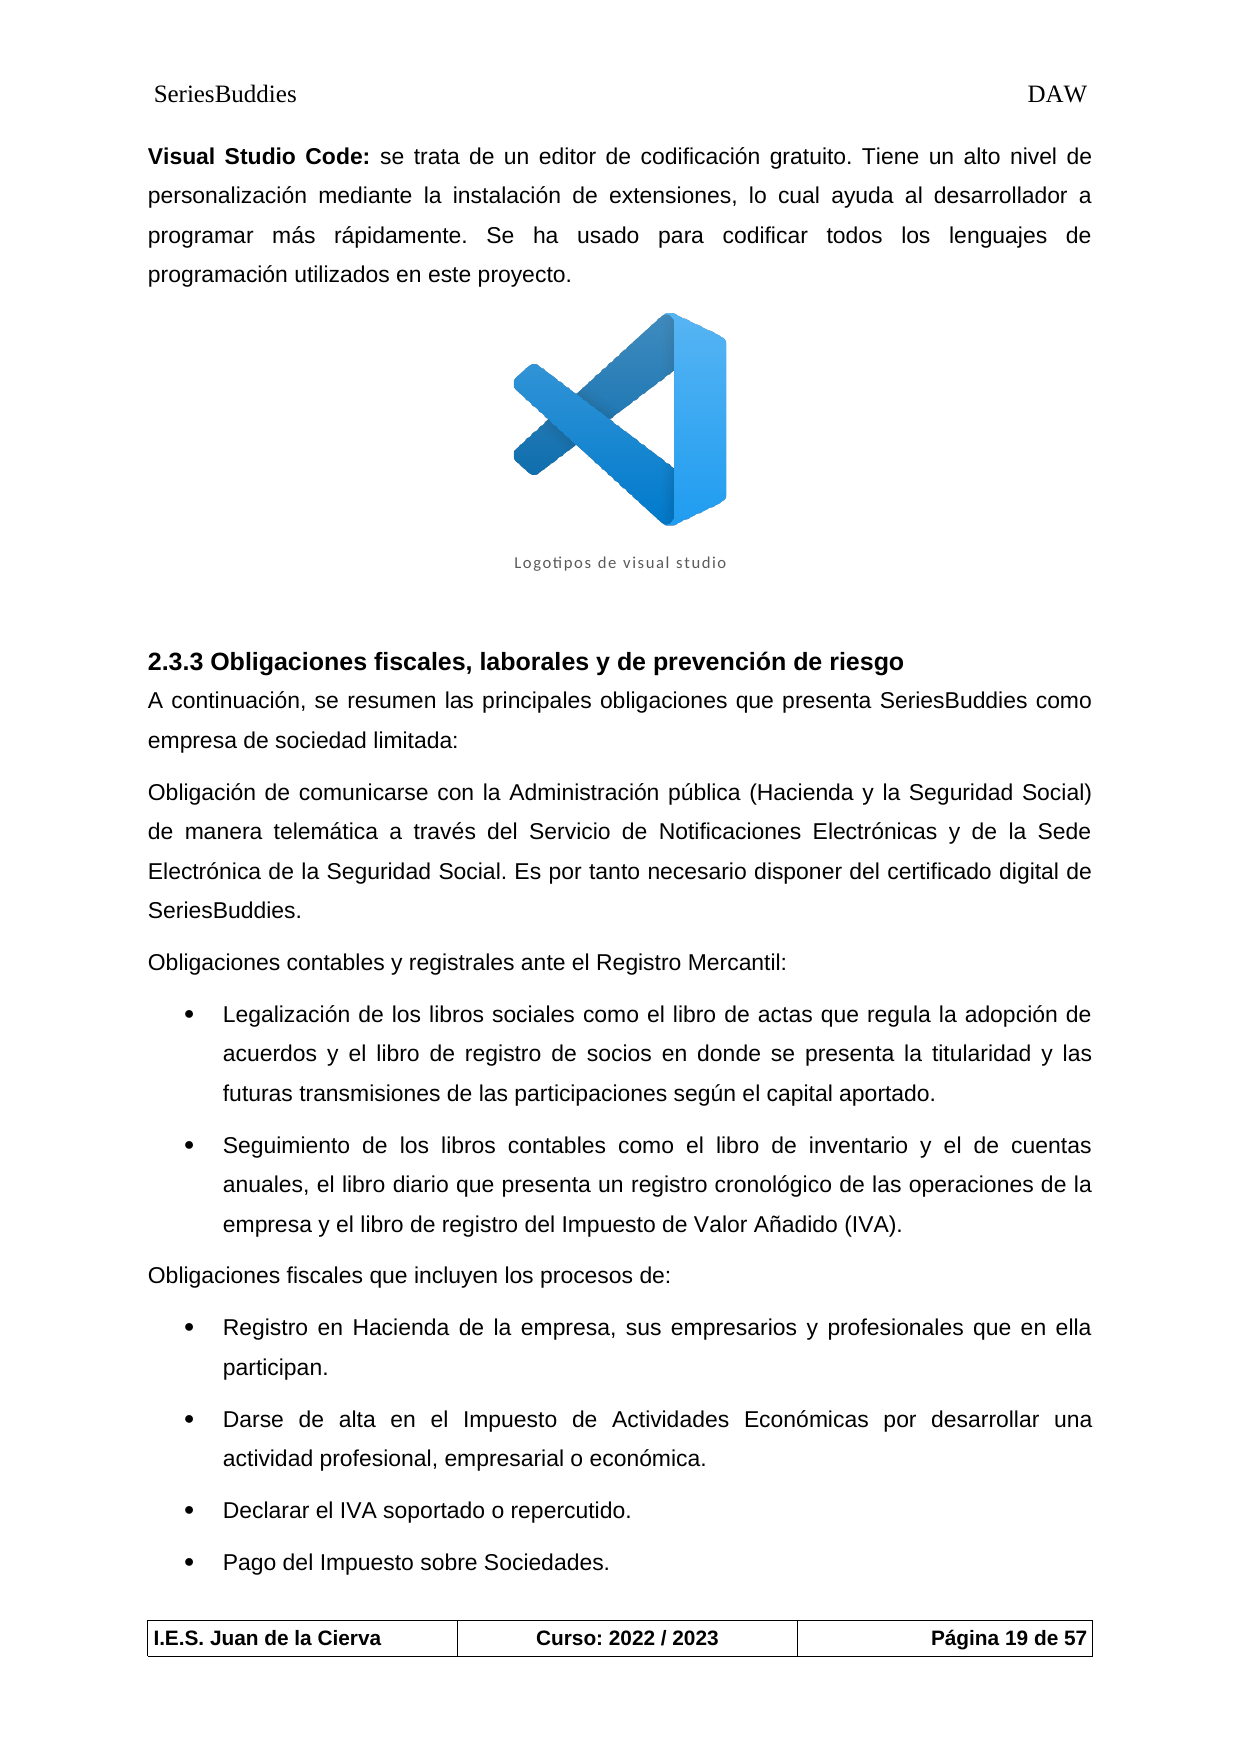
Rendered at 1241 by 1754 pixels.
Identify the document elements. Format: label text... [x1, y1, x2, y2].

text Obligación de comunicarse con la Administración pública (Hacienda y la Seguridad Social) de manera telemática a través del Servicio de Notificaciones Electrónicas y de la Sede Electrónica de la Seguridad Social. Es por tanto necesario disponer del certificado digital de SeriesBuddies. [148, 779, 1093, 923]
list Declarar el IVA soportado o repercutido. [185, 1497, 1093, 1523]
text Obligaciones contables y registrales ante el Registro Mercantil: [148, 949, 1093, 975]
list Pago del Impuesto sobre Sociedades. [185, 1549, 1093, 1575]
list Registro en Hacienda de la empresa, sus empresarios y profesionales que en ella participan. [185, 1314, 1093, 1380]
picture [513, 313, 727, 526]
subtitle Logotipos de visual studio [148, 552, 1093, 573]
list Seguimiento de los libros contables como el libro de inventario y el de cuentas anuales, el libro diario que presenta un registro cronológico de las operaciones de la empresa y el libro de registro del Impuesto de Valor Añadido (IVA). [185, 1132, 1093, 1237]
list Legalización de los libros sociales como el libro de actas que regula la adopción de acuerdos y el libro de registro de socios en donde se presenta la titularidad y las futuras transmisiones de las participaciones según el capital aportado. [185, 1001, 1093, 1106]
text 2.3.3 Obligaciones fiscales, laborales y de prevención de riesgo [148, 647, 1093, 676]
list Darse de alta en el Impuesto de Actividades Económicas por desarrollar una actividad profesional, empresarial o económica. [185, 1406, 1093, 1472]
text A continuación, se resumen las principales obligaciones que presenta SeriesBuddies como empresa de sociedad limitada: [148, 687, 1093, 753]
text Visual Studio Code: se trata de un editor de codificación gratuito. Tiene un alto nivel de personalización mediante la instalación de extensiones, lo cual ayuda al desarrollador a programar más rápidamente. Se ha usado para codificar todos los lenguajes de programación utilizados en este proyecto. [148, 143, 1093, 287]
text Obligaciones fiscales que incluyen los procesos de: [148, 1262, 1093, 1289]
